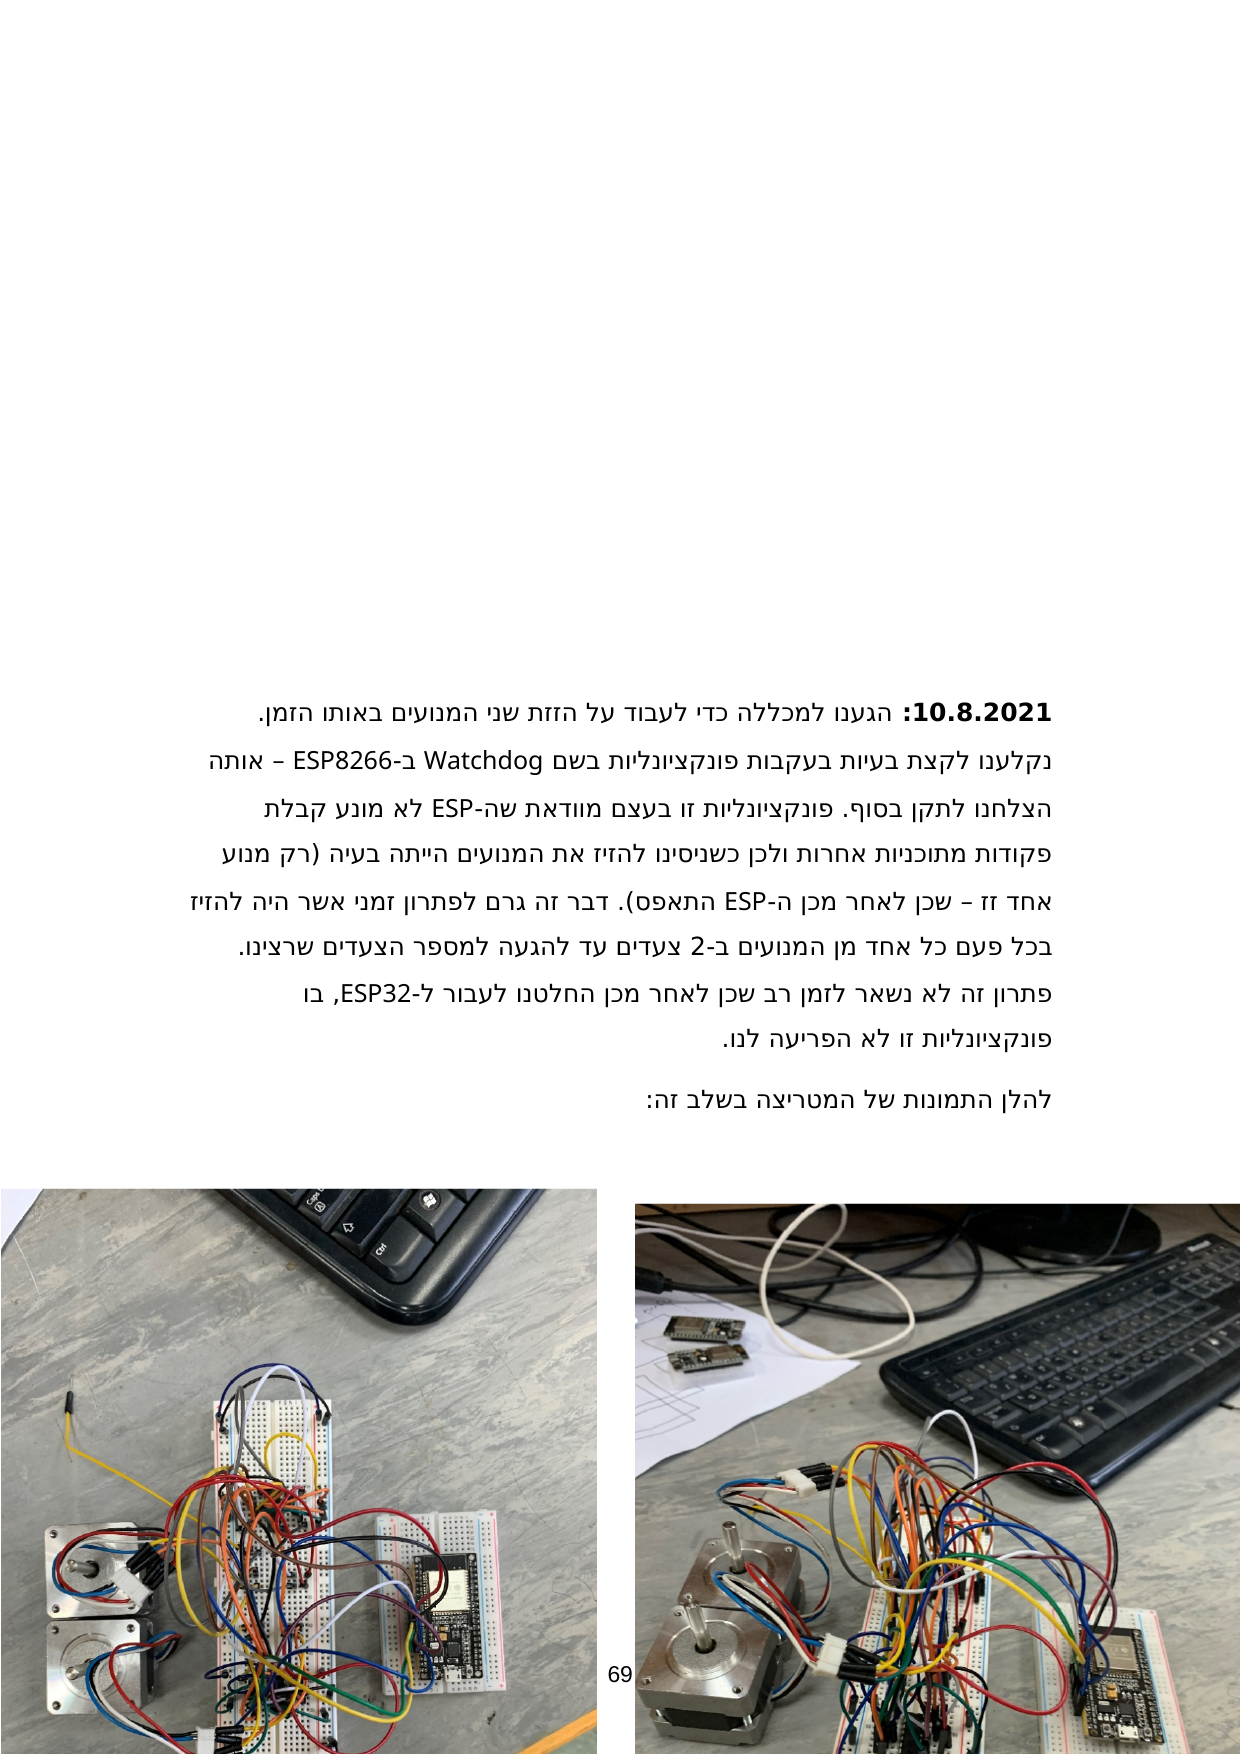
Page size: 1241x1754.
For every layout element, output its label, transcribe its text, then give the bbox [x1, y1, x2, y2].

text 10.8.2021: הגענו למכללה כדי לעבוד על הזזת שני המנועים באותו הזמן. נקלענו לקצת בעיות בעקבות פונקציונליות בשם Watchdog ב-ESP8266 – אותה הצלחנו לתקן בסוף. פונקציונליות זו בעצם מוודאת שה-ESP לא מונע קבלת פקודות מתוכניות אחרות ולכן כשניסינו להזיז את המנועים הייתה בעיה (רק מנוע אחד זז – שכן לאחר מכן ה-ESP התאפס). דבר זה גרם לפתרון זמני אשר היה להזיז בכל פעם כל אחד מן המנועים ב-2 צעדים עד להגעה למספר הצעדים שרצינו. פתרון זה לא נשאר לזמן רב שכן לאחר מכן החלטנו לעבור ל-ESP32, בו פונקציונליות זו לא הפריעה לנו. [187, 699, 1053, 1054]
picture [1, 1190, 597, 1754]
picture [635, 1205, 1239, 1754]
text להלן התמונות של המטריצה בשלב זה: [187, 1085, 1053, 1114]
